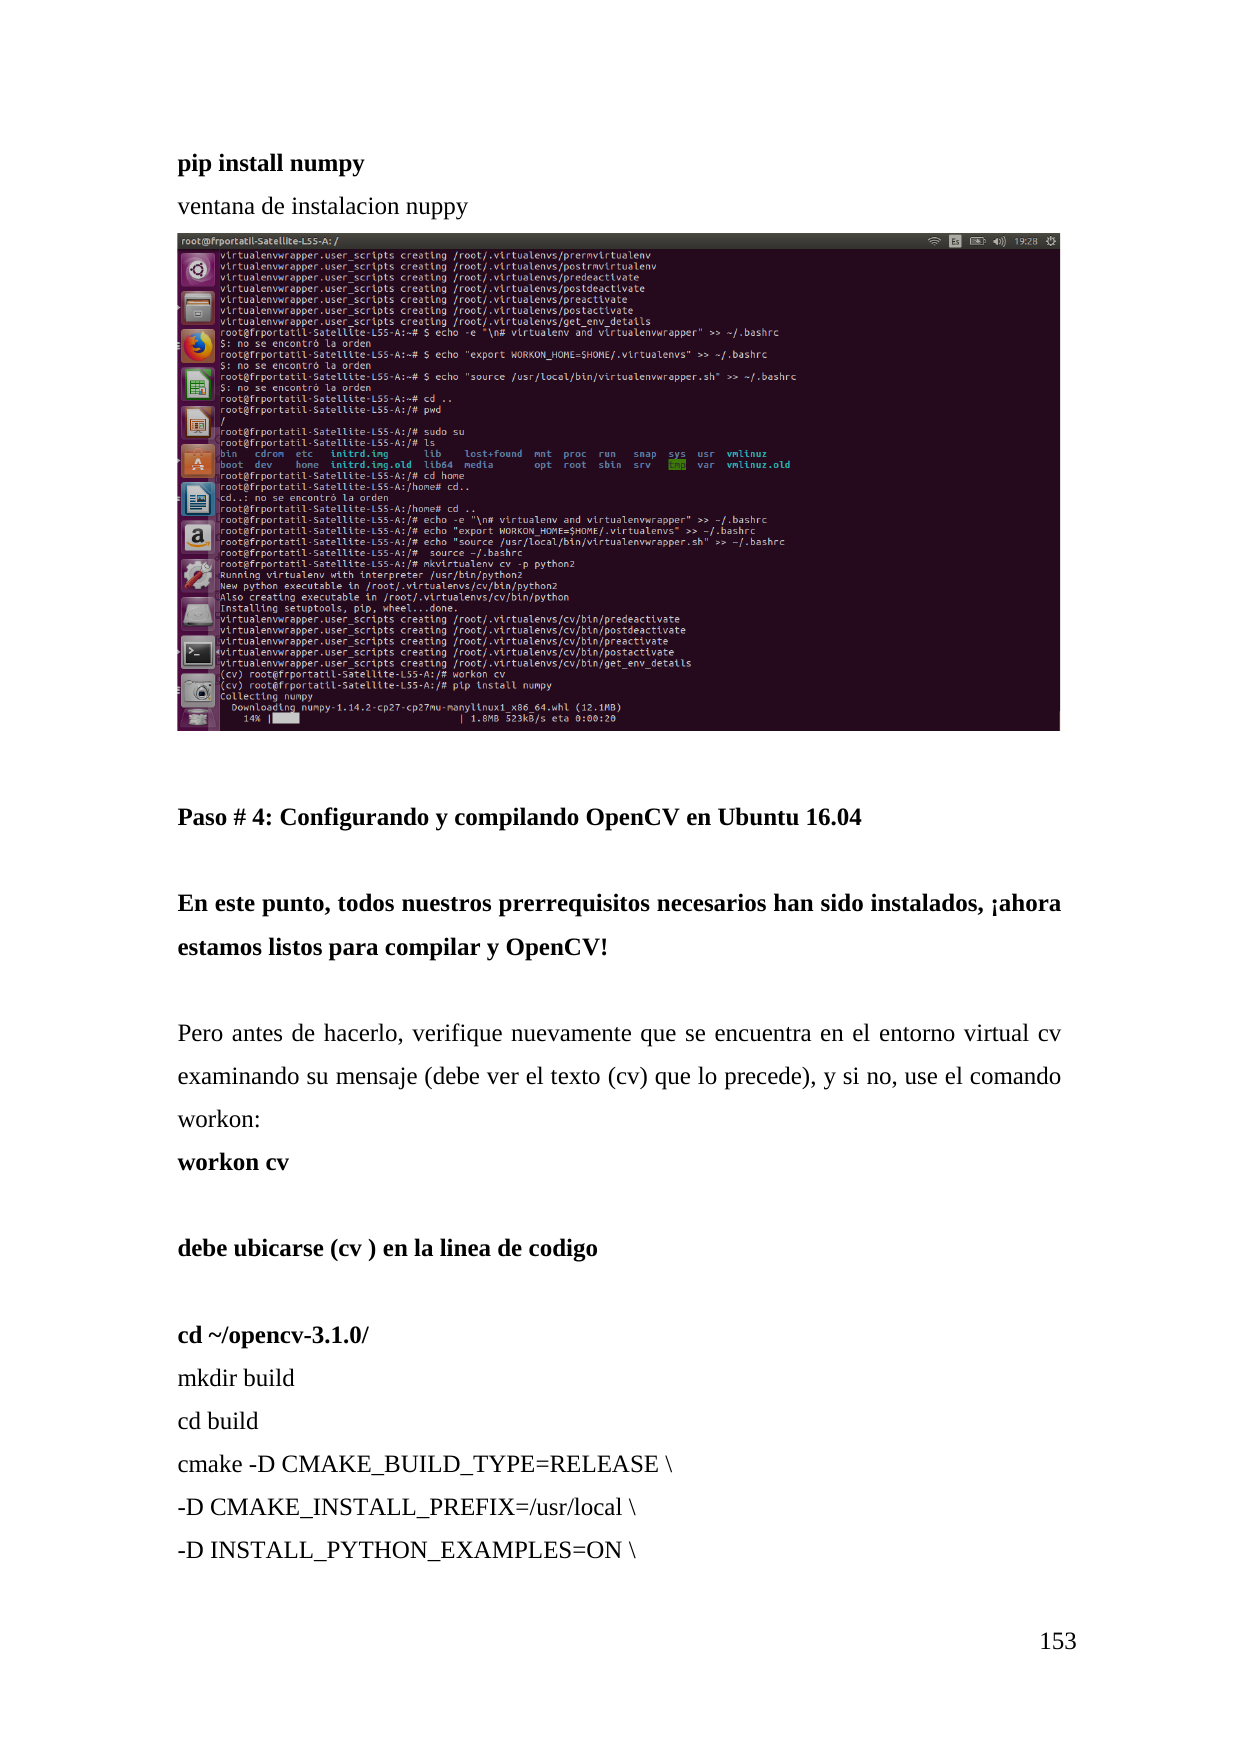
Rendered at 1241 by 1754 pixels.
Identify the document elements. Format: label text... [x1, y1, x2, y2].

text Pero antes de hacerlo, verifique nuevamente que se encuentra en el entorno virtual cv examinando su mensaje (debe ver el texto (cv) que lo precede), y si no, use el comando workon: [177, 1018, 1063, 1133]
text En este punto, todos nuestros prerrequisitos necesarios han sido instalados, ¡ahora estamos listos para compilar y OpenCV! [177, 888, 1063, 960]
text workon cv [177, 1147, 1063, 1176]
text pip install numpy [177, 148, 1063, 176]
text -D INSTALL_PYTHON_EXAMPLES=ON \ [177, 1535, 1063, 1564]
text debe ubicarse (cv ) en la linea de codigo [177, 1233, 1063, 1262]
text Paso # 4: Configurando y compilando OpenCV en Ubuntu 16.04 [177, 802, 1063, 831]
text cd build [177, 1406, 1063, 1435]
text mkdir build [177, 1363, 1063, 1392]
picture [177, 233, 1061, 731]
text cd ~/opencv-3.1.0/ [177, 1320, 1063, 1348]
text cmake -D CMAKE_BUILD_TYPE=RELEASE \ [177, 1449, 1063, 1478]
text -D CMAKE_INSTALL_PREFIX=/usr/local \ [177, 1492, 1063, 1521]
text ventana de instalacion nuppy [177, 191, 1063, 219]
